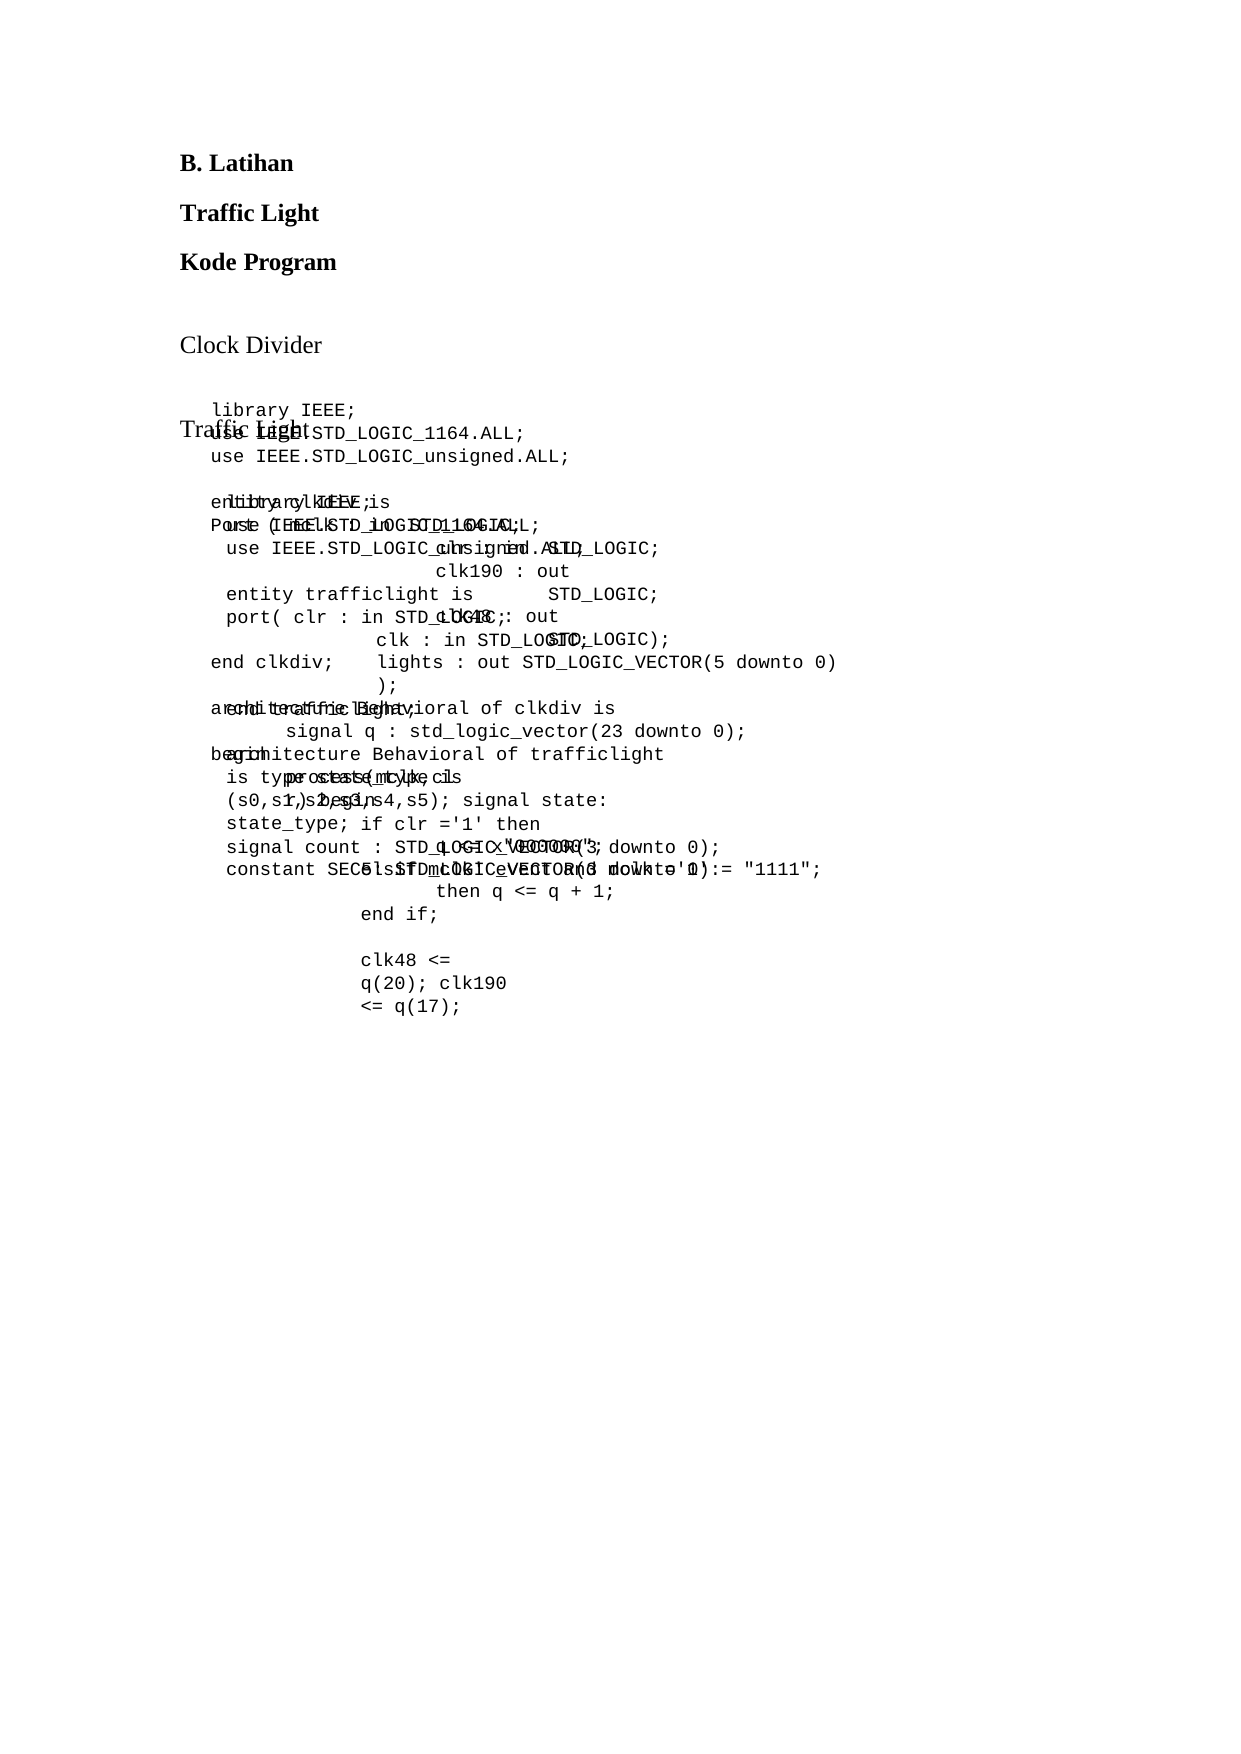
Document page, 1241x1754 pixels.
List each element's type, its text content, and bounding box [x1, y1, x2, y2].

text Traffic Light [179, 414, 1101, 443]
text Clock Divider [179, 330, 1101, 359]
list Latihan Traffic Light Kode Program [179, 148, 338, 276]
